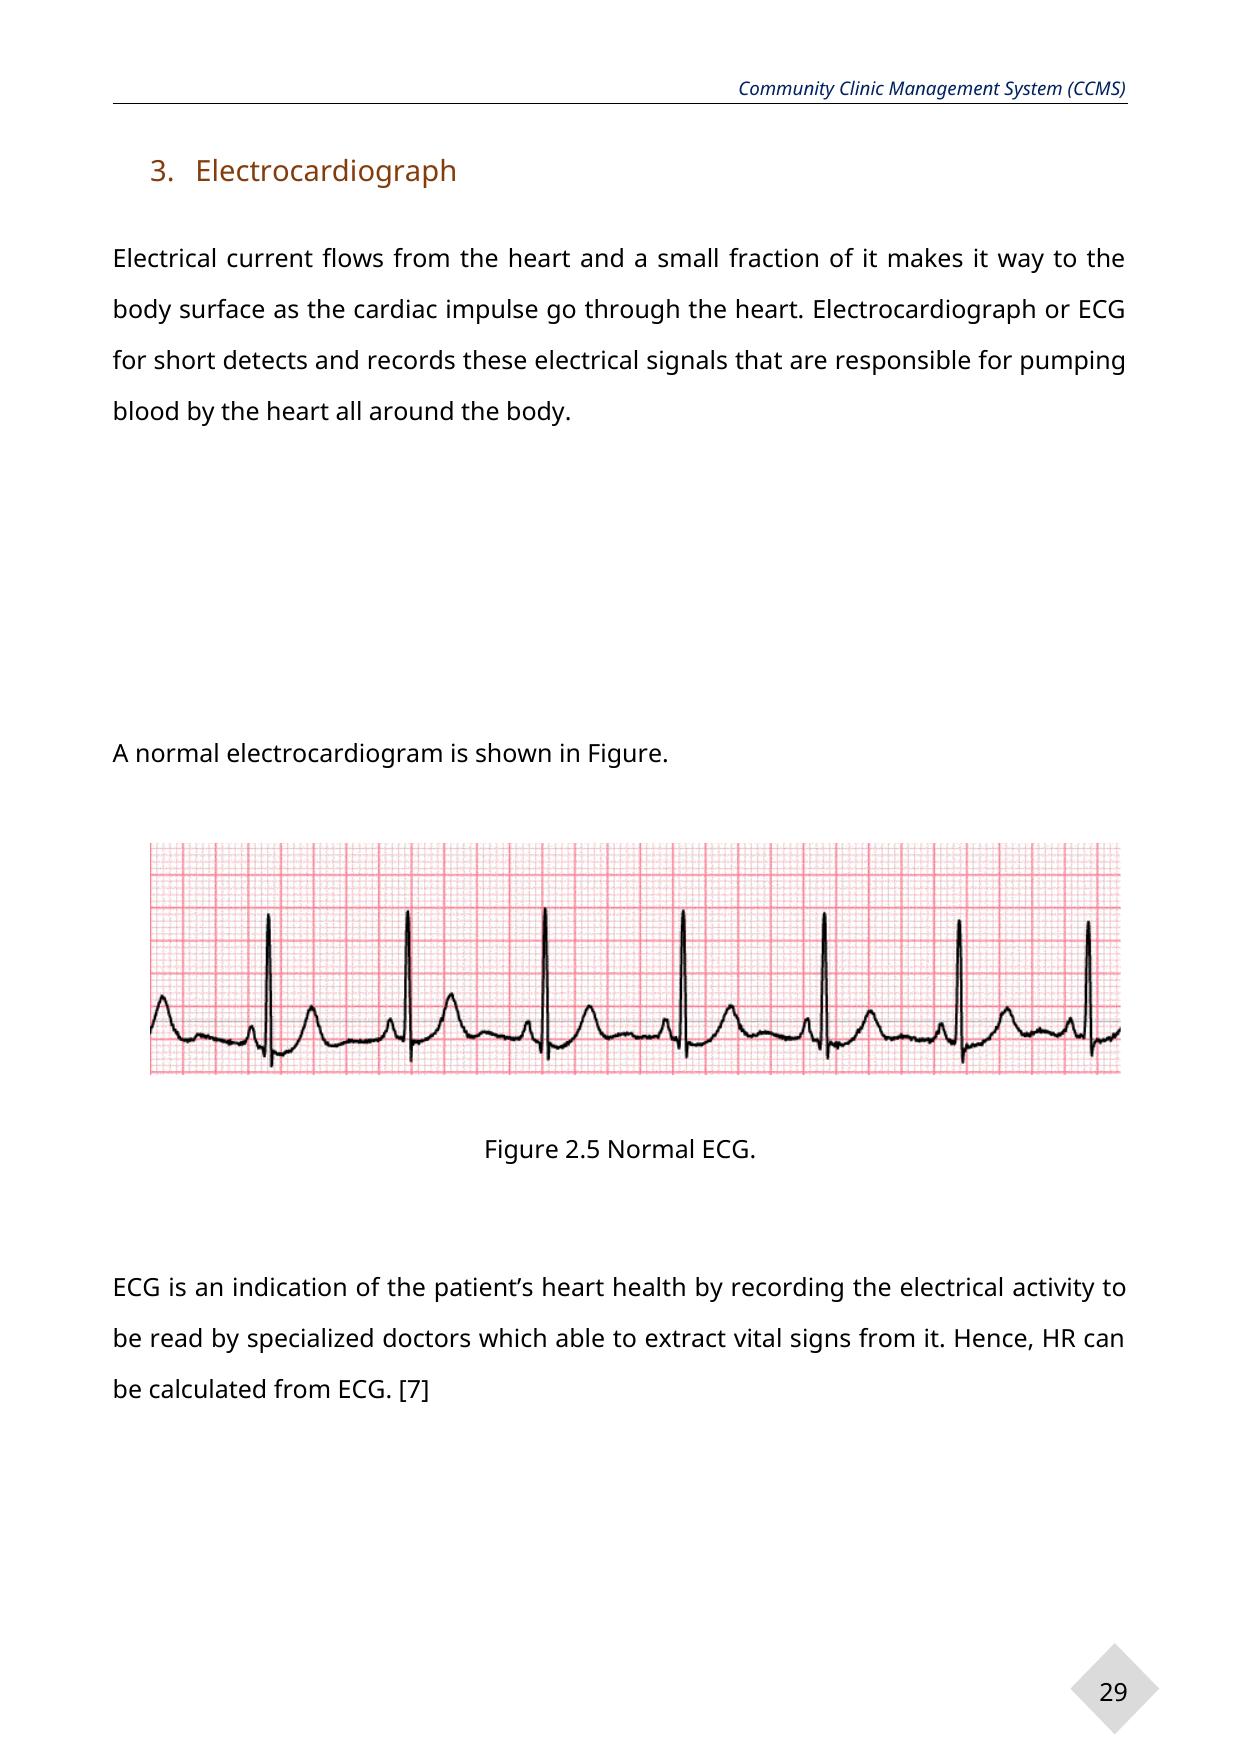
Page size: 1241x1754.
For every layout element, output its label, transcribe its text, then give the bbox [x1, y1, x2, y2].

picture [150, 843, 1121, 1075]
text ECG is an indication of the patient’s heart health by recording the electrical activity to be read by specialized doctors which able to extract vital signs from it. Hence, HR can be calculated from ECG. [7] [112, 1270, 1128, 1406]
subtitle Electrocardiograph [150, 150, 1128, 190]
text A normal electrocardiogram is shown in Figure. [112, 736, 1128, 769]
text Electrical current flows from the heart and a small fraction of it makes it way to the body surface as the cardiac impulse go through the heart. Electrocardiograph or ECG for short detects and records these electrical signals that are responsible for pumping blood by the heart all around the body. [112, 241, 1128, 428]
text Figure 2.5 Normal ECG. [112, 1131, 1128, 1166]
